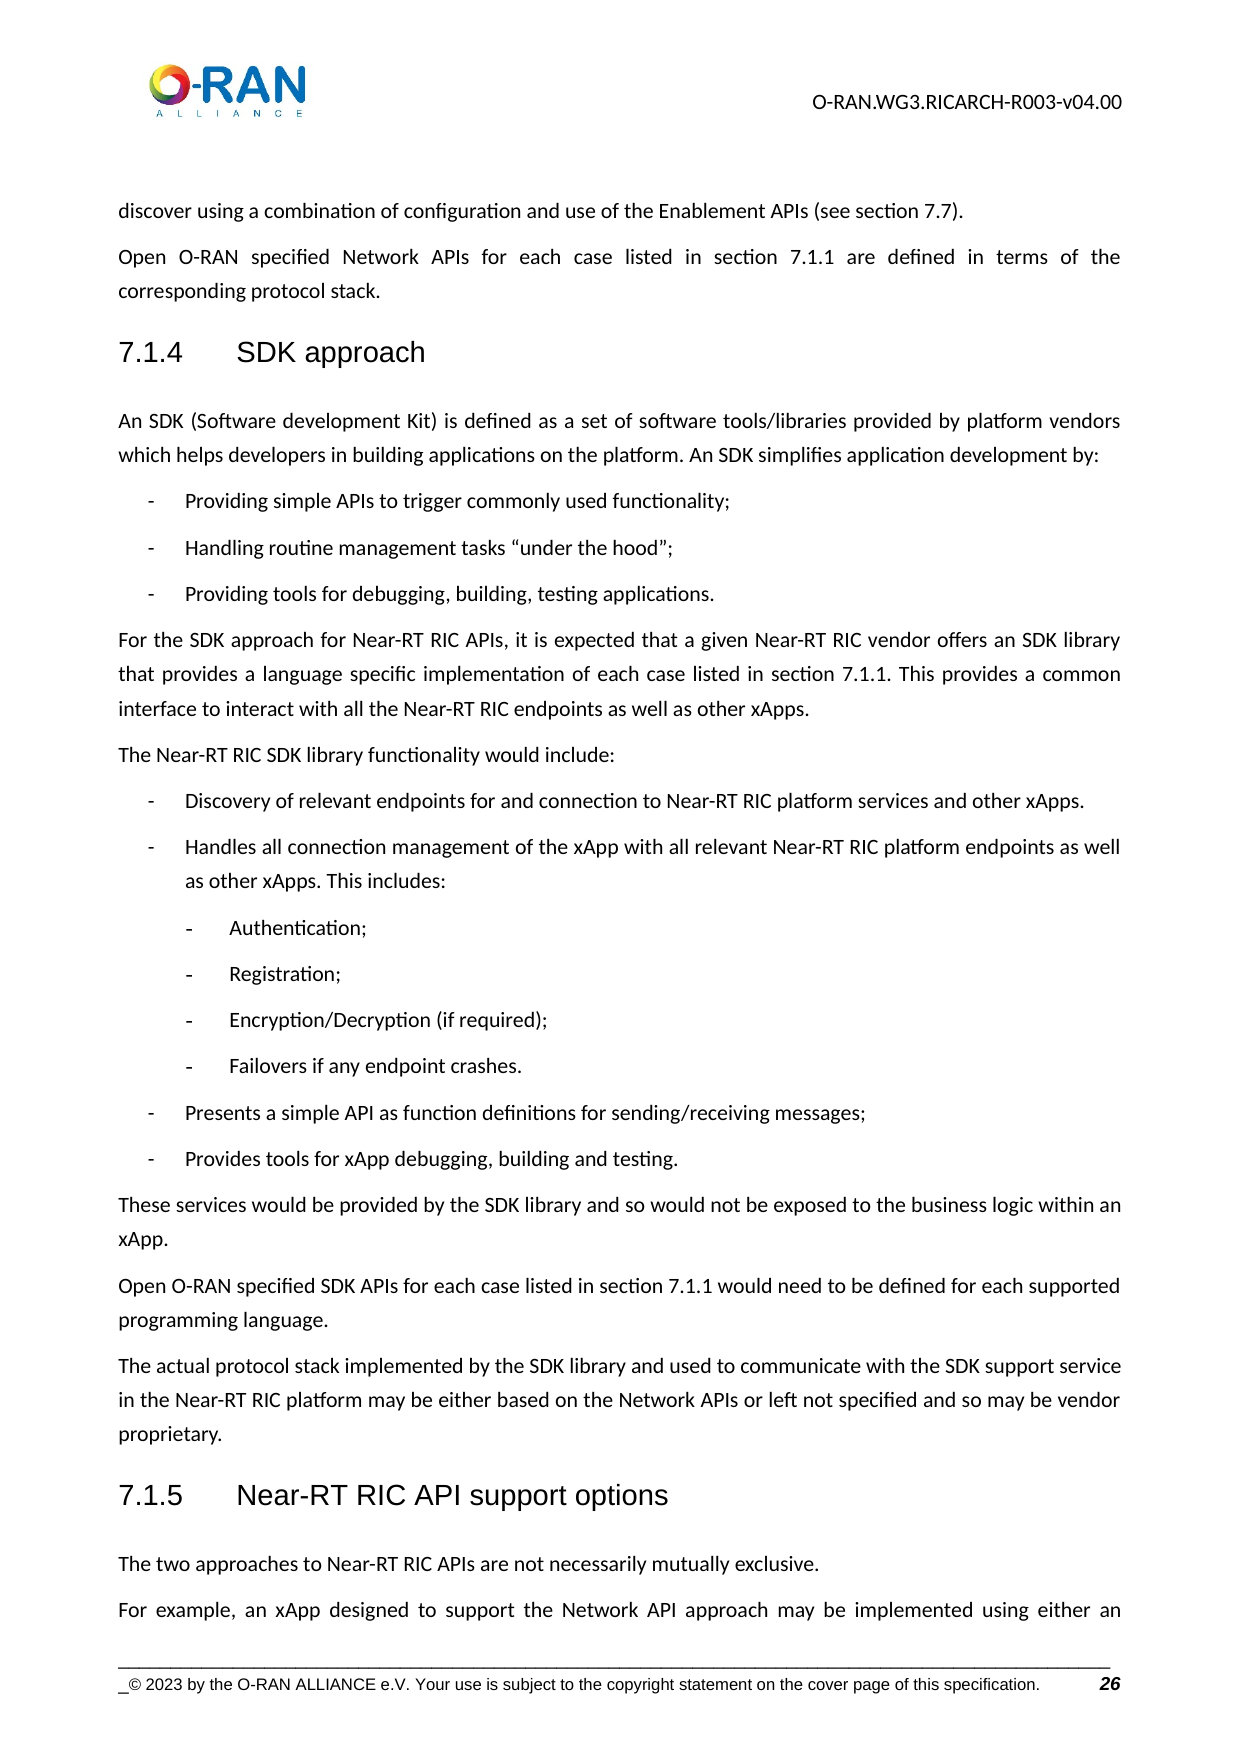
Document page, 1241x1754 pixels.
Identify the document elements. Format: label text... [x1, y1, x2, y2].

text The Near-RT RIC SDK library functionality would include: [118, 739, 1122, 769]
text The actual protocol stack implemented by the SDK library and used to communicate with the SDK support service in the Near-RT RIC platform may be either based on the Network APIs or left not specified and so may be vendor proprietary. [118, 1351, 1122, 1449]
text Open O-RAN specified Network APIs for each case listed in section 7.1.1 are defined in terms of the corresponding protocol stack. [118, 242, 1122, 306]
text The two approaches to Near-RT RIC APIs are not necessarily mutually exclusive. [118, 1549, 1122, 1578]
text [118, 196, 1122, 226]
text These services would be provided by the SDK library and so would not be exposed to the business logic within an xApp. [118, 1190, 1122, 1254]
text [118, 1595, 1122, 1625]
list Registration; [185, 959, 1122, 988]
text An SDK (Software development Kit) is defined as a set of software tools/libraries provided by platform vendors which helps developers in building applications on the platform. An SDK simplifies application development by: [118, 406, 1122, 470]
text Presents a simple API as function definitions for sending/receiving messages; [148, 1097, 1122, 1127]
picture [139, 51, 315, 123]
text Providing simple APIs to trigger commonly used functionality; [148, 486, 1122, 516]
text Handling routine management tasks “under the hood”; [148, 532, 1122, 562]
text Open O-RAN specified SDK APIs for each case listed in section 7.1.1 would need to be defined for each supported programming language. [118, 1270, 1122, 1334]
subtitle 7.1.5 Near-RT RIC API support options [118, 1465, 1122, 1525]
list Failovers if any endpoint crashes. [185, 1051, 1122, 1081]
text Discovery of relevant endpoints for and connection to Near-RT RIC platform services and other xApps. [148, 786, 1122, 816]
list Encryption/Decryption (if required); [185, 1005, 1122, 1035]
text Provides tools for xApp debugging, building and testing. [148, 1144, 1122, 1173]
list Authentication; [185, 912, 1122, 942]
text Handles all connection management of the xApp with all relevant Near-RT RIC platform endpoints as well as other xApps. This includes: [148, 832, 1122, 896]
text For the SDK approach for Near-RT RIC APIs, it is expected that a given Near-RT RIC vendor offers an SDK library that provides a language specific implementation of each case listed in section 7.1.1. This provides a common interface to interact with all the Near-RT RIC endpoints as well as other xApps. [118, 625, 1122, 723]
subtitle 7.1.4 SDK approach [118, 322, 1122, 382]
text Providing tools for debugging, building, testing applications. [148, 579, 1122, 608]
